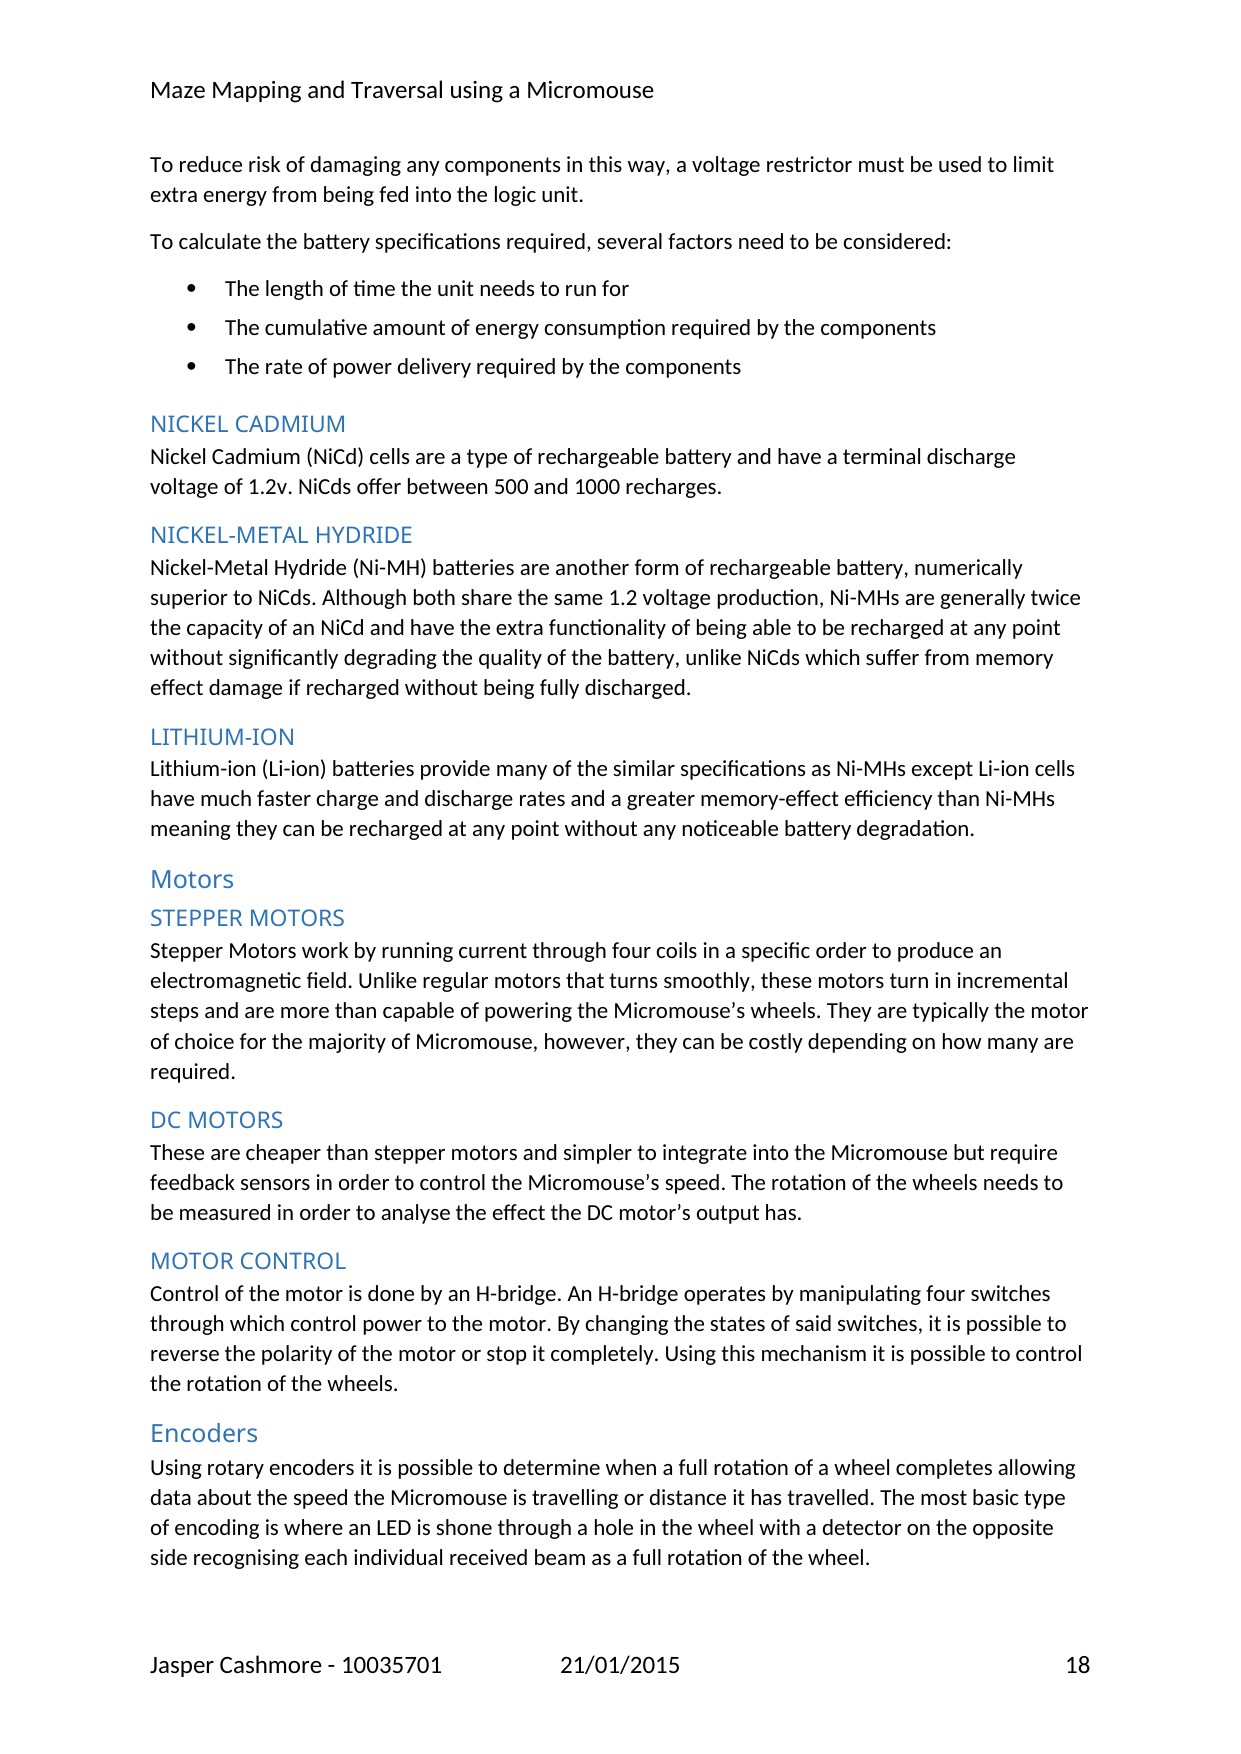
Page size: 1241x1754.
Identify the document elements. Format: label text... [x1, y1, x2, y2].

text These are cheaper than stepper motors and simpler to integrate into the Micromouse but require feedback sensors in order to control the Micromouse’s speed. The rotation of the wheels needs to be measured in order to analyse the effect the DC motor’s output has. [150, 1138, 1090, 1226]
text Nickel-Metal Hydride (Ni-MH) batteries are another form of rechargeable battery, numerically superior to NiCds. Although both share the same 1.2 voltage production, Ni-MHs are generally twice the capacity of an NiCd and have the extra functionality of being able to be recharged at any point without significantly degrading the quality of the battery, unlike NiCds which suffer from memory effect damage if recharged without being fully discharged. [150, 553, 1090, 702]
text To calculate the battery specifications required, several factors need to be considered: [150, 227, 1090, 255]
subtitle Nickel Cadmium [150, 408, 1090, 439]
subtitle Nickel-Metal Hydride [150, 519, 1090, 550]
text Using rotary encoders it is possible to determine when a full rotation of a wheel completes allowing data about the speed the Micromouse is travelling or distance it has travelled. The most basic type of encoding is where an LED is shone through a hole in the wheel with a detector on the opposite side recognising each individual received beam as a full rotation of the wheel. [150, 1453, 1090, 1572]
text Stepper Motors work by running current through four coils in a specific order to produce an electromagnetic field. Unlike regular motors that turns smoothly, these motors turn in incremental steps and are more than capable of powering the Micromouse’s wheels. They are typically the motor of choice for the majority of Micromouse, however, they can be costly depending on how many are required. [150, 936, 1090, 1085]
text Lithium-ion (Li-ion) batteries provide many of the similar specifications as Ni-MHs except Li-ion cells have much faster charge and discharge rates and a greater memory-effect efficiency than Ni-MHs meaning they can be recharged at any point without any noticeable battery degradation. [150, 754, 1090, 843]
subtitle Lithium-ion [150, 720, 1090, 752]
subtitle Encoders [150, 1416, 1090, 1450]
subtitle Motors [150, 861, 1090, 896]
subtitle Motor Control [150, 1245, 1090, 1276]
list The cumulative amount of energy consumption required by the components [187, 313, 1090, 341]
text Nickel Cadmium (NiCd) cells are a type of rechargeable battery and have a terminal discharge voltage of 1.2v. NiCds offer between 500 and 1000 recharges. [150, 442, 1090, 500]
list The length of time the unit needs to run for [187, 274, 1090, 302]
subtitle Stepper Motors [150, 902, 1090, 934]
text Control of the motor is done by an H-bridge. An H-bridge operates by manipulating four switches through which control power to the motor. By changing the states of said switches, it is possible to reverse the polarity of the motor or stop it completely. Using this mechanism it is possible to control the rotation of the wheels. [150, 1279, 1090, 1397]
subtitle DC Motors [150, 1104, 1090, 1135]
list The rate of power delivery required by the components [187, 352, 1090, 380]
text To reduce risk of damaging any components in this way, a voltage restrictor must be used to limit extra energy from being fed into the logic unit. [150, 150, 1090, 208]
